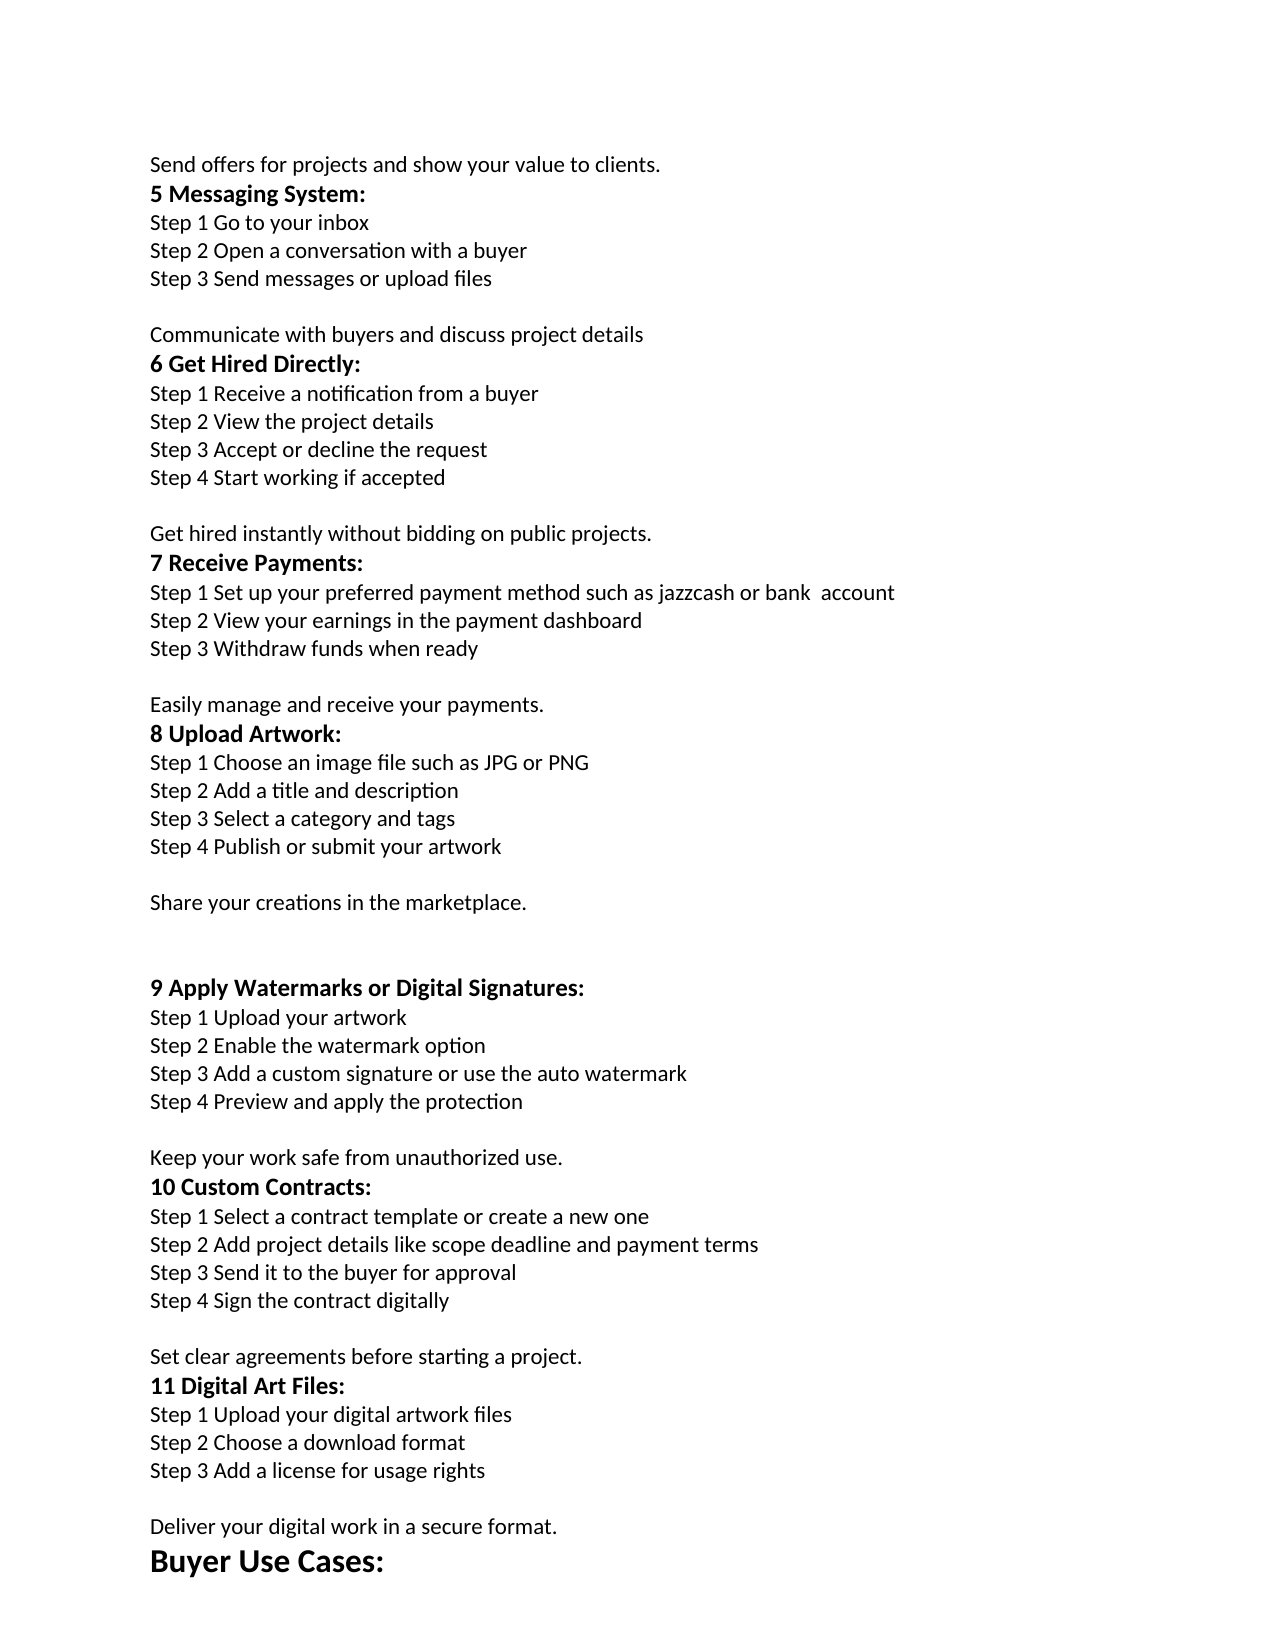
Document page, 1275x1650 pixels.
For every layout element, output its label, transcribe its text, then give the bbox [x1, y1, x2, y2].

text Step 2 View the project details [150, 407, 1125, 435]
text Send offers for projects and show your value to clients. [150, 150, 1125, 178]
text 5 Messaging System: [150, 178, 1125, 208]
text 8 Upload Artwork: [150, 718, 1125, 748]
text Share your creations in the marketplace. [150, 888, 1125, 917]
text Step 1 Upload your digital artwork files [150, 1400, 1125, 1428]
text Step 2 Add a title and description [150, 776, 1125, 804]
text Step 2 Add project details like scope deadline and payment terms [150, 1230, 1125, 1258]
text Step 1 Receive a notification from a buyer [150, 379, 1125, 407]
text Step 1 Upload your artwork [150, 1003, 1125, 1031]
text Step 1 Set up your preferred payment method such as jazzcash or bank account [150, 578, 1125, 606]
text Keep your work safe from unauthorized use. [150, 1143, 1125, 1171]
text Step 2 Open a conversation with a buyer [150, 237, 1125, 264]
text Set clear agreements before starting a project. [150, 1342, 1125, 1370]
text Step 3 Send it to the buyer for approval [150, 1258, 1125, 1286]
text Step 4 Preview and apply the protection [150, 1087, 1125, 1115]
text 10 Custom Contracts: [150, 1171, 1125, 1202]
text Step 4 Start working if accepted [150, 463, 1125, 491]
text Buyer Use Cases: [150, 1541, 1125, 1581]
text Step 3 Add a custom signature or use the auto watermark [150, 1059, 1125, 1087]
text 11 Digital Art Files: [150, 1370, 1125, 1400]
text Step 3 Add a license for usage rights [150, 1456, 1125, 1484]
text 9 Apply Watermarks or Digital Signatures: [150, 973, 1125, 1003]
text Step 3 Accept or decline the request [150, 435, 1125, 463]
text 7 Receive Payments: [150, 547, 1125, 578]
text Step 2 Enable the watermark option [150, 1031, 1125, 1059]
text Communicate with buyers and discuss project details [150, 321, 1125, 349]
text 6 Get Hired Directly: [150, 349, 1125, 379]
text Step 1 Go to your inbox [150, 208, 1125, 237]
text Get hired instantly without bidding on public projects. [150, 519, 1125, 547]
text Step 4 Sign the contract digitally [150, 1286, 1125, 1314]
text Step 1 Choose an image file such as JPG or PNG [150, 748, 1125, 776]
text Step 4 Publish or submit your artwork [150, 832, 1125, 861]
text Step 1 Select a contract template or create a new one [150, 1202, 1125, 1230]
text Step 3 Withdraw funds when ready [150, 634, 1125, 662]
text Step 2 View your earnings in the payment dashboard [150, 606, 1125, 634]
text Easily manage and receive your payments. [150, 690, 1125, 718]
text Step 2 Choose a download format [150, 1428, 1125, 1456]
text Deliver your digital work in a secure format. [150, 1512, 1125, 1541]
text Step 3 Select a category and tags [150, 804, 1125, 832]
text Step 3 Send messages or upload files [150, 264, 1125, 293]
